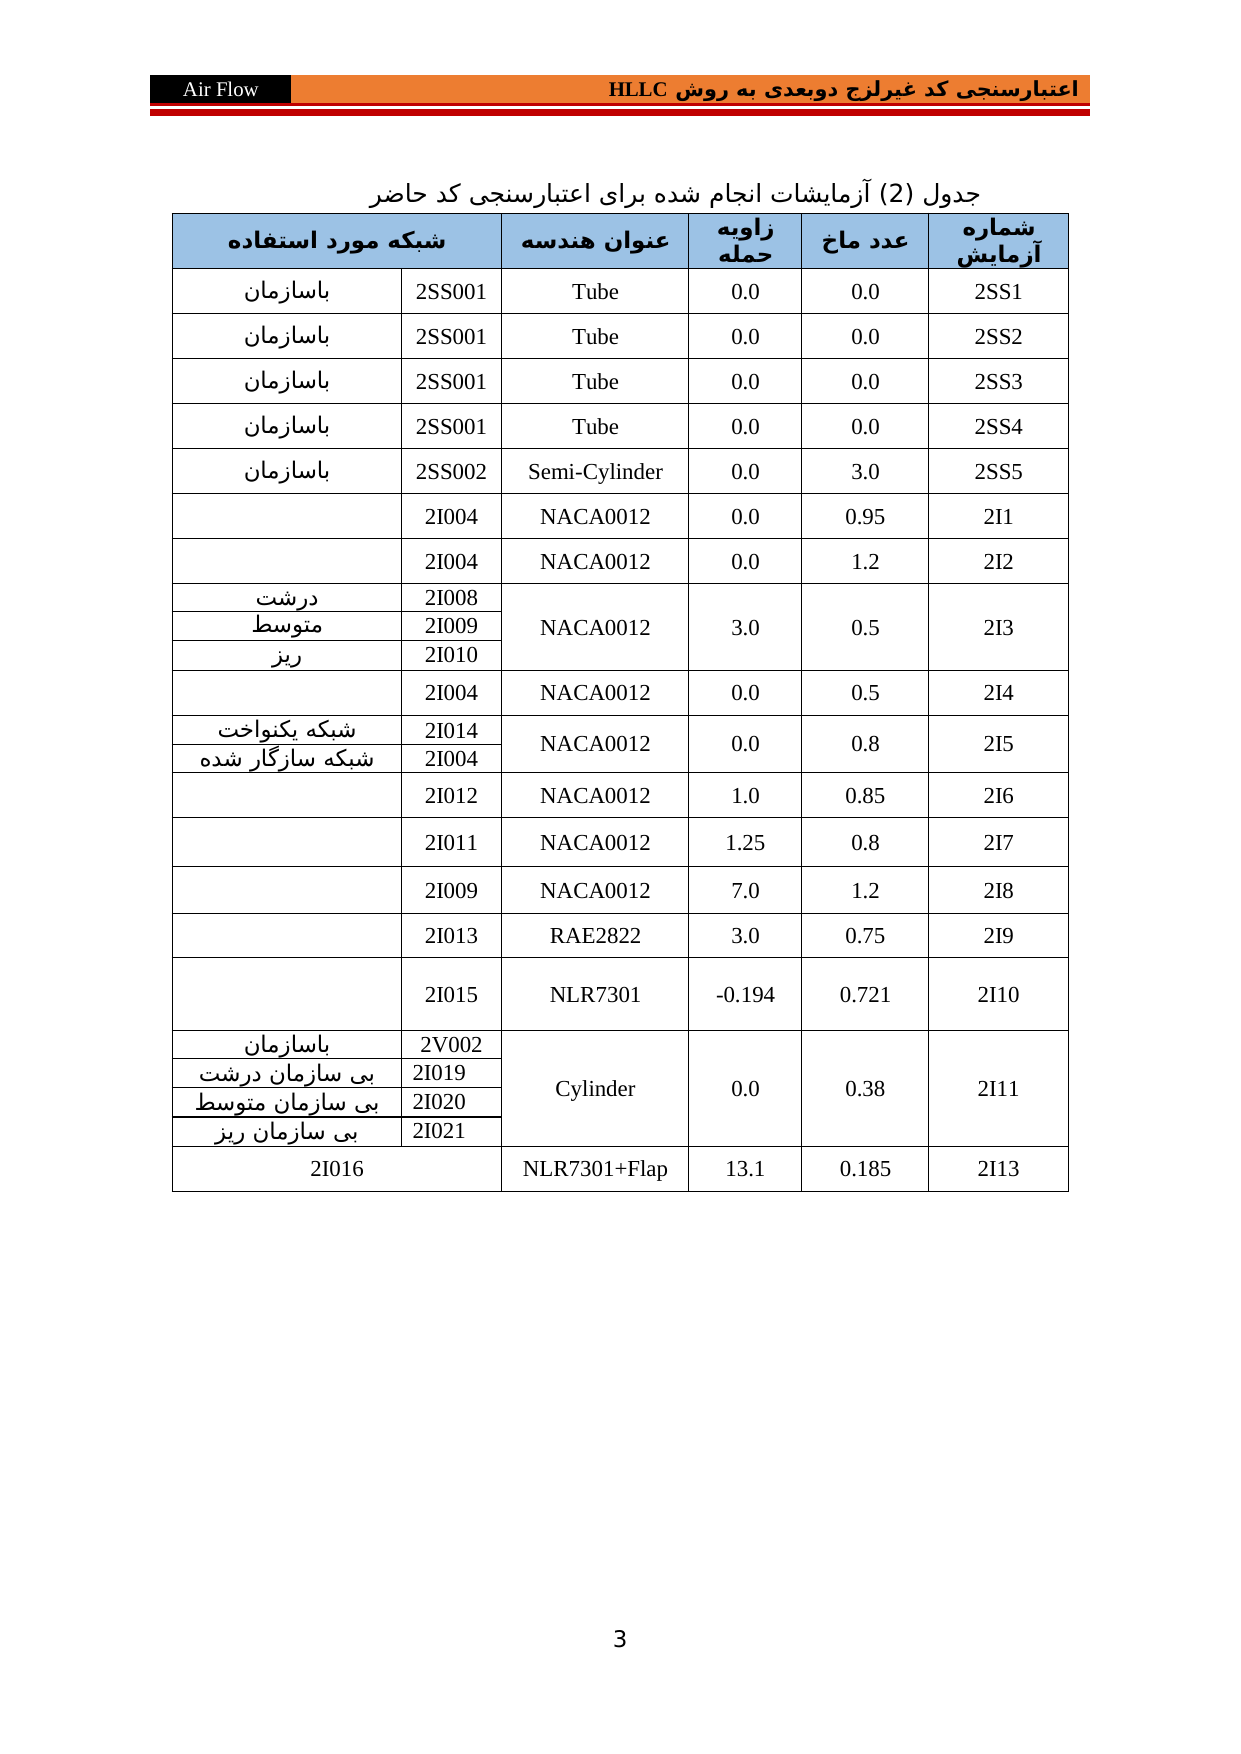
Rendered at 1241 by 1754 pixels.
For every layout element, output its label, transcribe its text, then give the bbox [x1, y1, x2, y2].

table_cell [173, 958, 401, 1030]
table_cell 0.0 [802, 404, 928, 448]
table_cell -0.194 [689, 958, 801, 1030]
table_cell بی سازمان متوسط [173, 1088, 401, 1116]
table_cell NACA0012 [502, 716, 688, 772]
table_cell [173, 539, 401, 583]
table_cell 0.0 [689, 314, 801, 358]
table_cell 2SS1 [929, 269, 1068, 313]
table_cell باسازمان [173, 1031, 401, 1058]
table_cell متوسط [173, 612, 401, 640]
table_cell NACA0012 [502, 818, 688, 866]
table_cell 2I10 [929, 958, 1068, 1030]
table_cell 2I004 [402, 539, 501, 583]
table_cell 0.85 [802, 773, 928, 817]
table_cell Tube [502, 314, 688, 358]
table_cell 0.0 [689, 494, 801, 538]
table_cell 2I019 [402, 1059, 501, 1087]
table_cell 2I012 [402, 773, 501, 817]
table_cell 0.0 [689, 1031, 801, 1146]
table_cell 2I013 [402, 914, 501, 957]
table_cell 0.8 [802, 818, 928, 866]
table_cell 2I004 [402, 671, 501, 714]
table_cell Tube [502, 359, 688, 403]
table_header زاویه حمله [689, 214, 801, 268]
table_cell 2I1 [929, 494, 1068, 538]
table_cell باسازمان [173, 449, 401, 493]
table_cell باسازمان [173, 314, 401, 358]
table_cell NACA0012 [502, 584, 688, 669]
table_cell [173, 671, 401, 714]
table_cell 0.721 [802, 958, 928, 1030]
table_cell 2SS5 [929, 449, 1068, 493]
table_cell [173, 867, 401, 913]
table_cell ریز [173, 641, 401, 669]
table_cell 2I014 [402, 716, 501, 744]
table_cell 2I020 [402, 1088, 501, 1116]
table_cell 2V002 [402, 1031, 501, 1058]
table_cell 13.1 [689, 1147, 801, 1191]
table_cell 3.0 [802, 449, 928, 493]
table_cell باسازمان [173, 269, 401, 313]
table_header عنوان هندسه [502, 214, 688, 268]
table_cell 1.25 [689, 818, 801, 866]
table_cell [173, 818, 401, 866]
table_cell بی سازمان ریز [173, 1118, 401, 1146]
table_cell 0.185 [802, 1147, 928, 1191]
table_cell 2I016 [173, 1147, 501, 1191]
table_cell 0.38 [802, 1031, 928, 1146]
table_cell باسازمان [173, 404, 401, 448]
table_cell 0.0 [689, 671, 801, 714]
table_cell 0.0 [802, 359, 928, 403]
table_cell 2SS3 [929, 359, 1068, 403]
table_cell 2I6 [929, 773, 1068, 817]
table_cell 2I2 [929, 539, 1068, 583]
table_cell 1.2 [802, 539, 928, 583]
table_cell 2I9 [929, 914, 1068, 957]
table_cell بی سازمان درشت [173, 1059, 401, 1087]
table_cell 0.0 [802, 314, 928, 358]
table_cell Semi-Cylinder [502, 449, 688, 493]
table_cell 2I4 [929, 671, 1068, 714]
table_cell 0.0 [689, 539, 801, 583]
table_cell 0.5 [802, 671, 928, 714]
table_cell NACA0012 [502, 494, 688, 538]
table_cell 2I004 [402, 745, 501, 772]
table_cell 0.0 [689, 449, 801, 493]
table_cell باسازمان [173, 359, 401, 403]
table_cell 0.8 [802, 716, 928, 772]
table_cell [173, 773, 401, 817]
table_cell 0.0 [802, 269, 928, 313]
table_cell 2SS001 [402, 269, 501, 313]
table_cell 2SS002 [402, 449, 501, 493]
table_cell 0.75 [802, 914, 928, 957]
table_cell 2I010 [402, 641, 501, 669]
table_cell 2I009 [402, 612, 501, 640]
table_cell درشت [173, 584, 401, 611]
table_cell 2I8 [929, 867, 1068, 913]
table_cell 2I3 [929, 584, 1068, 669]
table_cell NACA0012 [502, 539, 688, 583]
table_cell 2I13 [929, 1147, 1068, 1191]
table_cell 2SS001 [402, 359, 501, 403]
table_cell 2I021 [402, 1118, 501, 1146]
table_cell 2I008 [402, 584, 501, 611]
table_header شبکه مورد استفاده [173, 214, 501, 268]
table_cell 2I7 [929, 818, 1068, 866]
table_cell NACA0012 [502, 773, 688, 817]
table_cell 2I11 [929, 1031, 1068, 1146]
table_cell 2I015 [402, 958, 501, 1030]
table_cell NACA0012 [502, 671, 688, 714]
table_header شماره آزمایش [929, 214, 1068, 268]
table_cell 0.0 [689, 359, 801, 403]
table_cell 2I004 [402, 494, 501, 538]
table_cell 0.0 [689, 269, 801, 313]
table_cell 2SS001 [402, 404, 501, 448]
table_cell RAE2822 [502, 914, 688, 957]
table_cell 2I011 [402, 818, 501, 866]
table_cell 2SS2 [929, 314, 1068, 358]
table_cell 0.5 [802, 584, 928, 669]
table_cell [173, 914, 401, 957]
table_cell 3.0 [689, 584, 801, 669]
table_cell NACA0012 [502, 867, 688, 913]
table_cell NLR7301+Flap [502, 1147, 688, 1191]
table_cell Tube [502, 269, 688, 313]
table_cell 0.0 [689, 404, 801, 448]
table_header عدد ماخ [802, 214, 928, 268]
table_cell 2I5 [929, 716, 1068, 772]
table_cell 2I009 [402, 867, 501, 913]
table_cell شبکه یکنواخت [173, 716, 401, 744]
table_cell Tube [502, 404, 688, 448]
table_cell شبکه سازگار شده [173, 745, 401, 772]
table_cell 0.0 [689, 716, 801, 772]
table_cell NLR7301 [502, 958, 688, 1030]
table_cell 1.2 [802, 867, 928, 913]
table_cell 2SS001 [402, 314, 501, 358]
table_cell 0.95 [802, 494, 928, 538]
table_cell 7.0 [689, 867, 801, 913]
text آزمایشات انجام شده برای اعتبارسنجی کد حاضر [150, 179, 1090, 208]
table_cell 2SS4 [929, 404, 1068, 448]
table_cell Cylinder [502, 1031, 688, 1146]
table_cell [173, 494, 401, 538]
table_cell 3.0 [689, 914, 801, 957]
table_cell 1.0 [689, 773, 801, 817]
